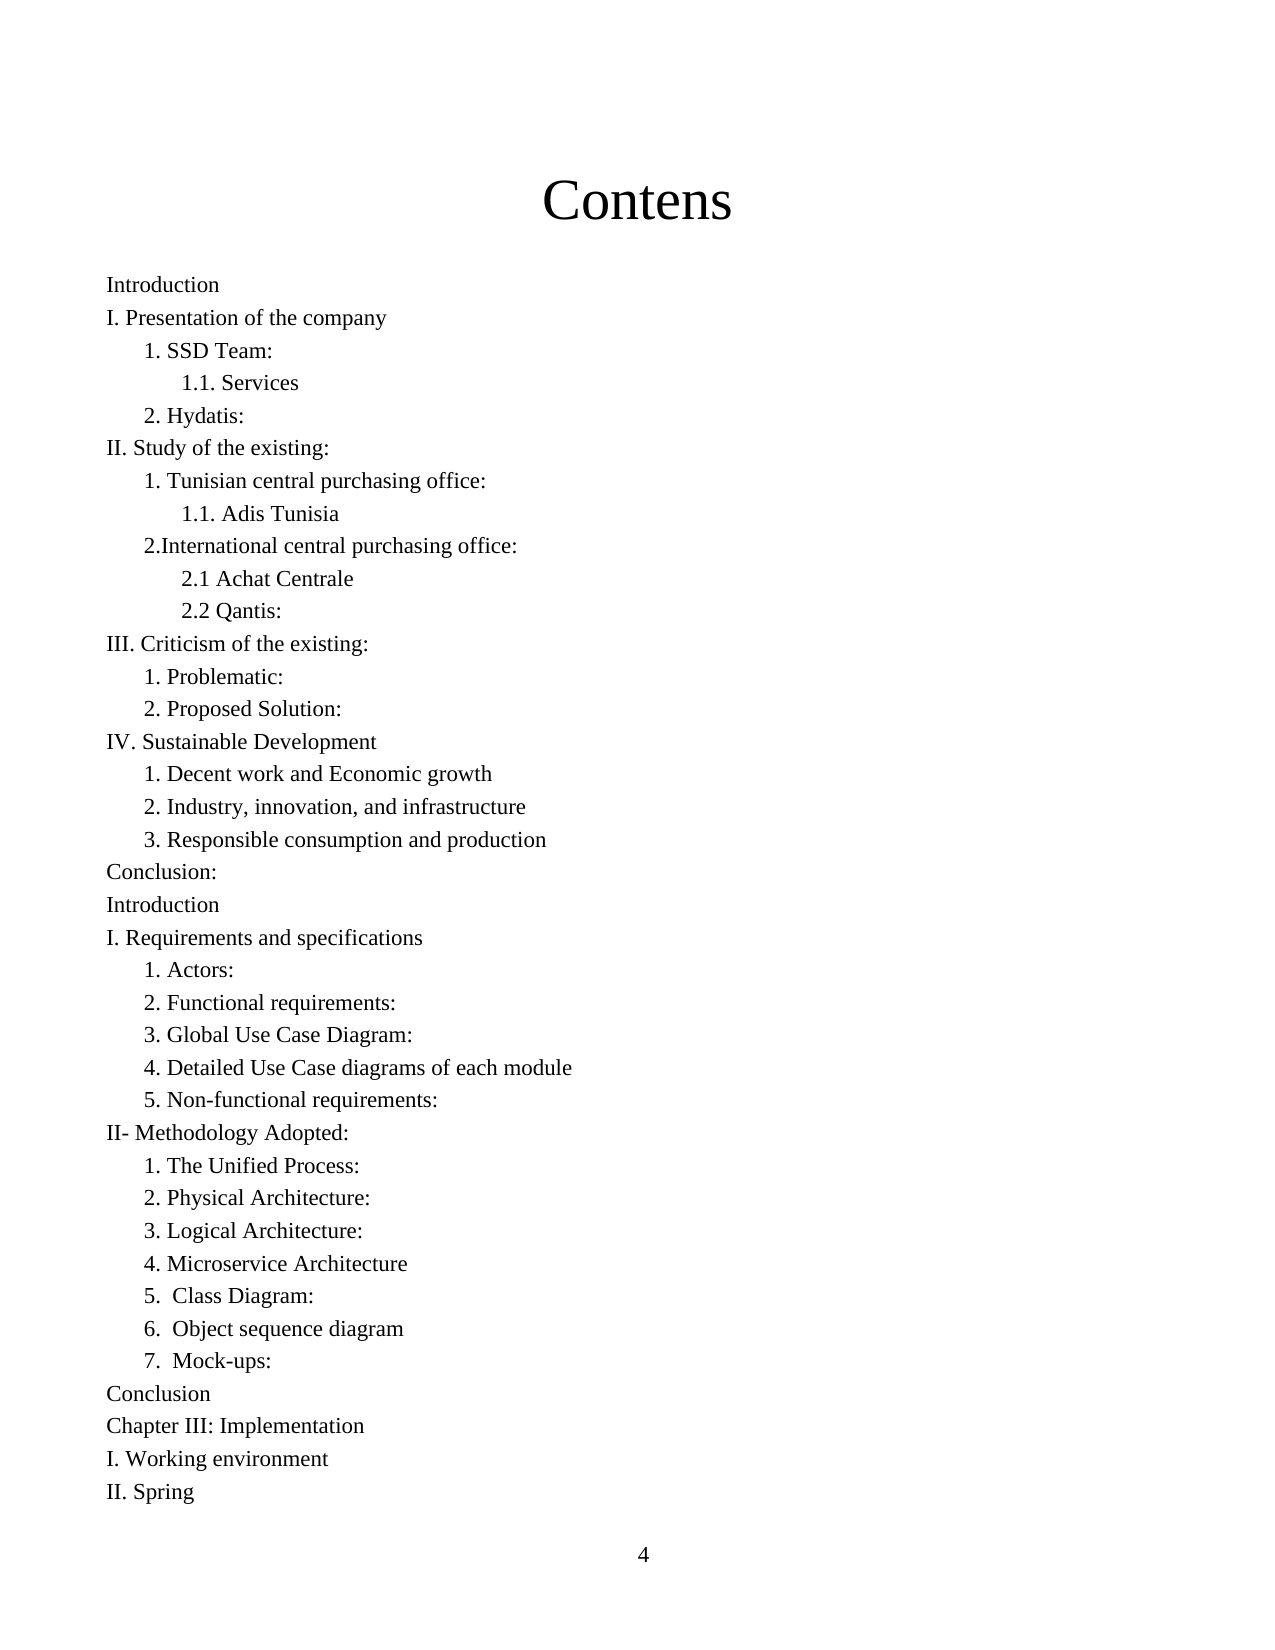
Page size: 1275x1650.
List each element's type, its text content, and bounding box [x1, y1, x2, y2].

text Contens [107, 164, 1169, 232]
